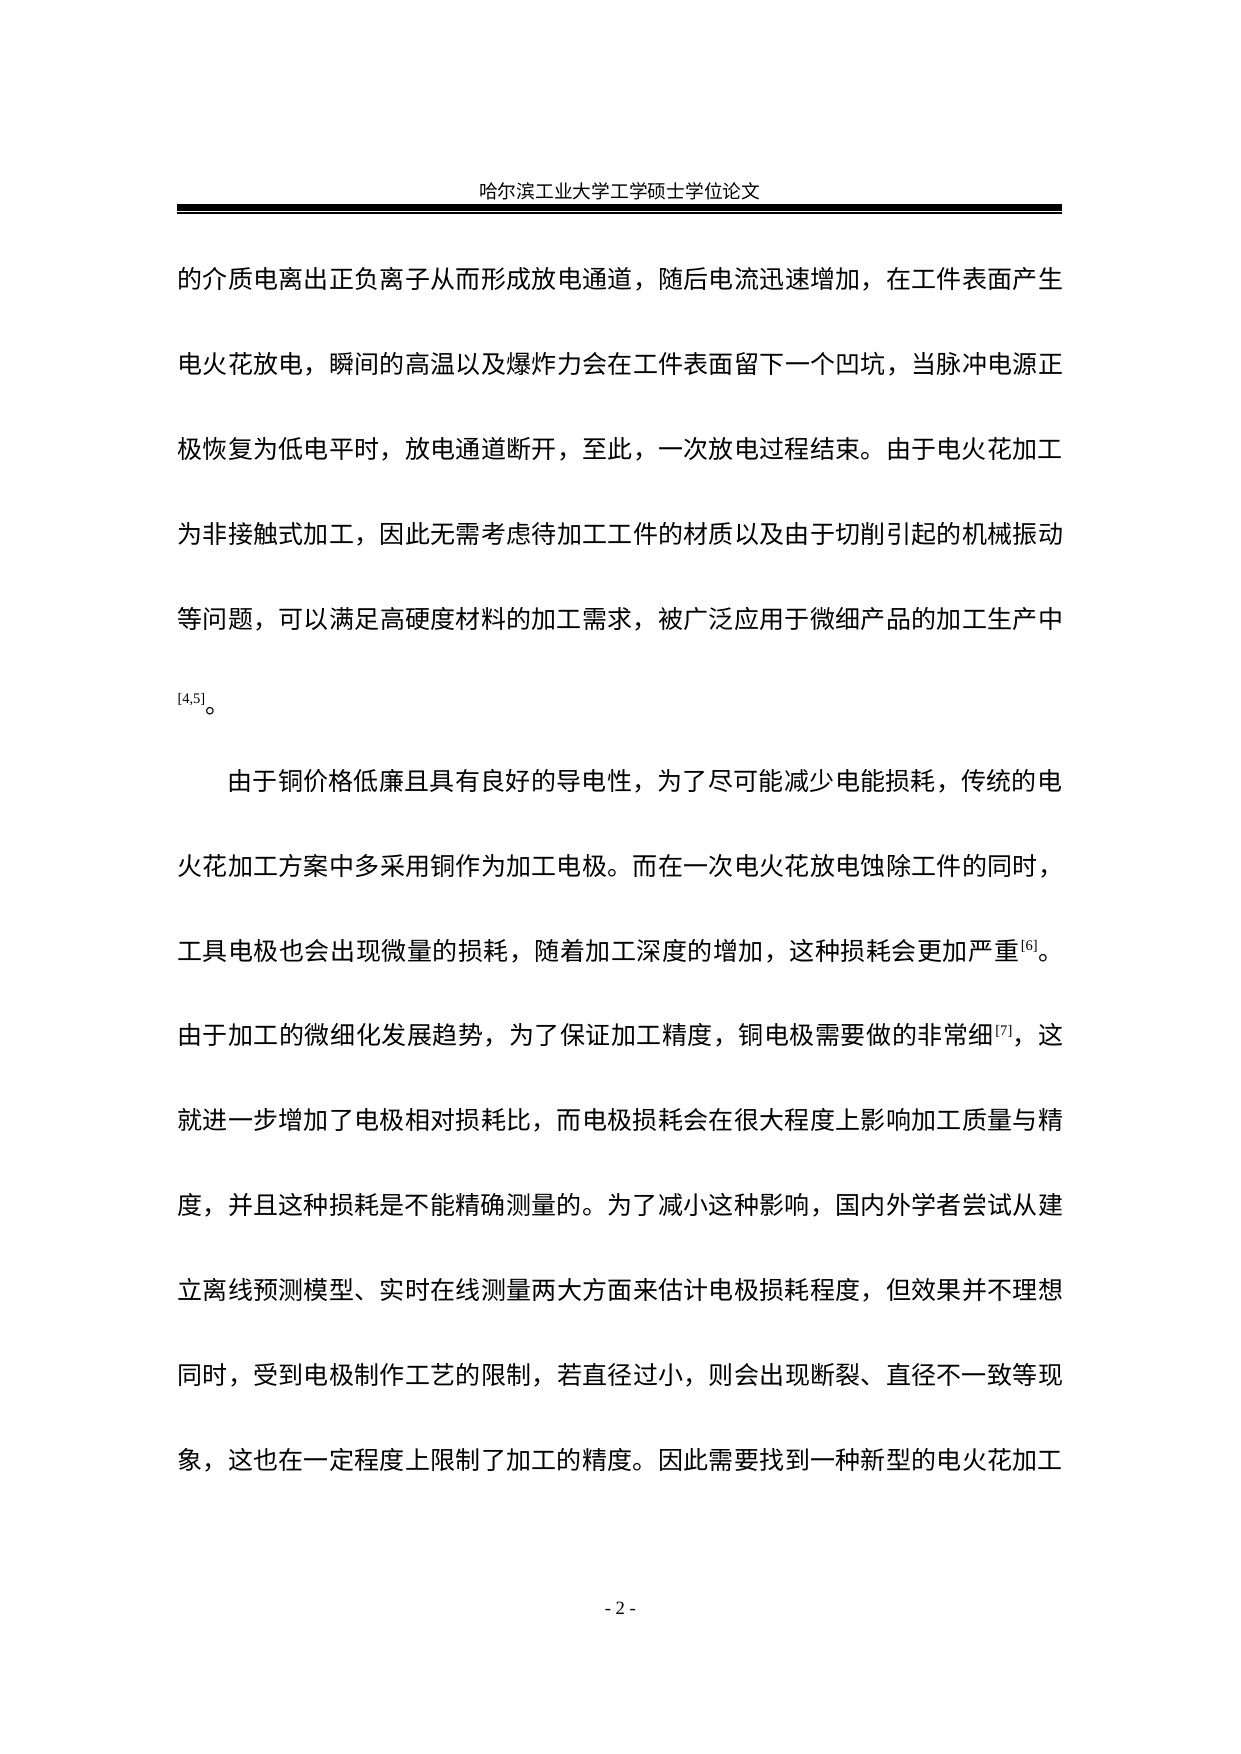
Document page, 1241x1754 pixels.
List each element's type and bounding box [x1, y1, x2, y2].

text [177, 244, 1063, 736]
text [177, 745, 1063, 1492]
